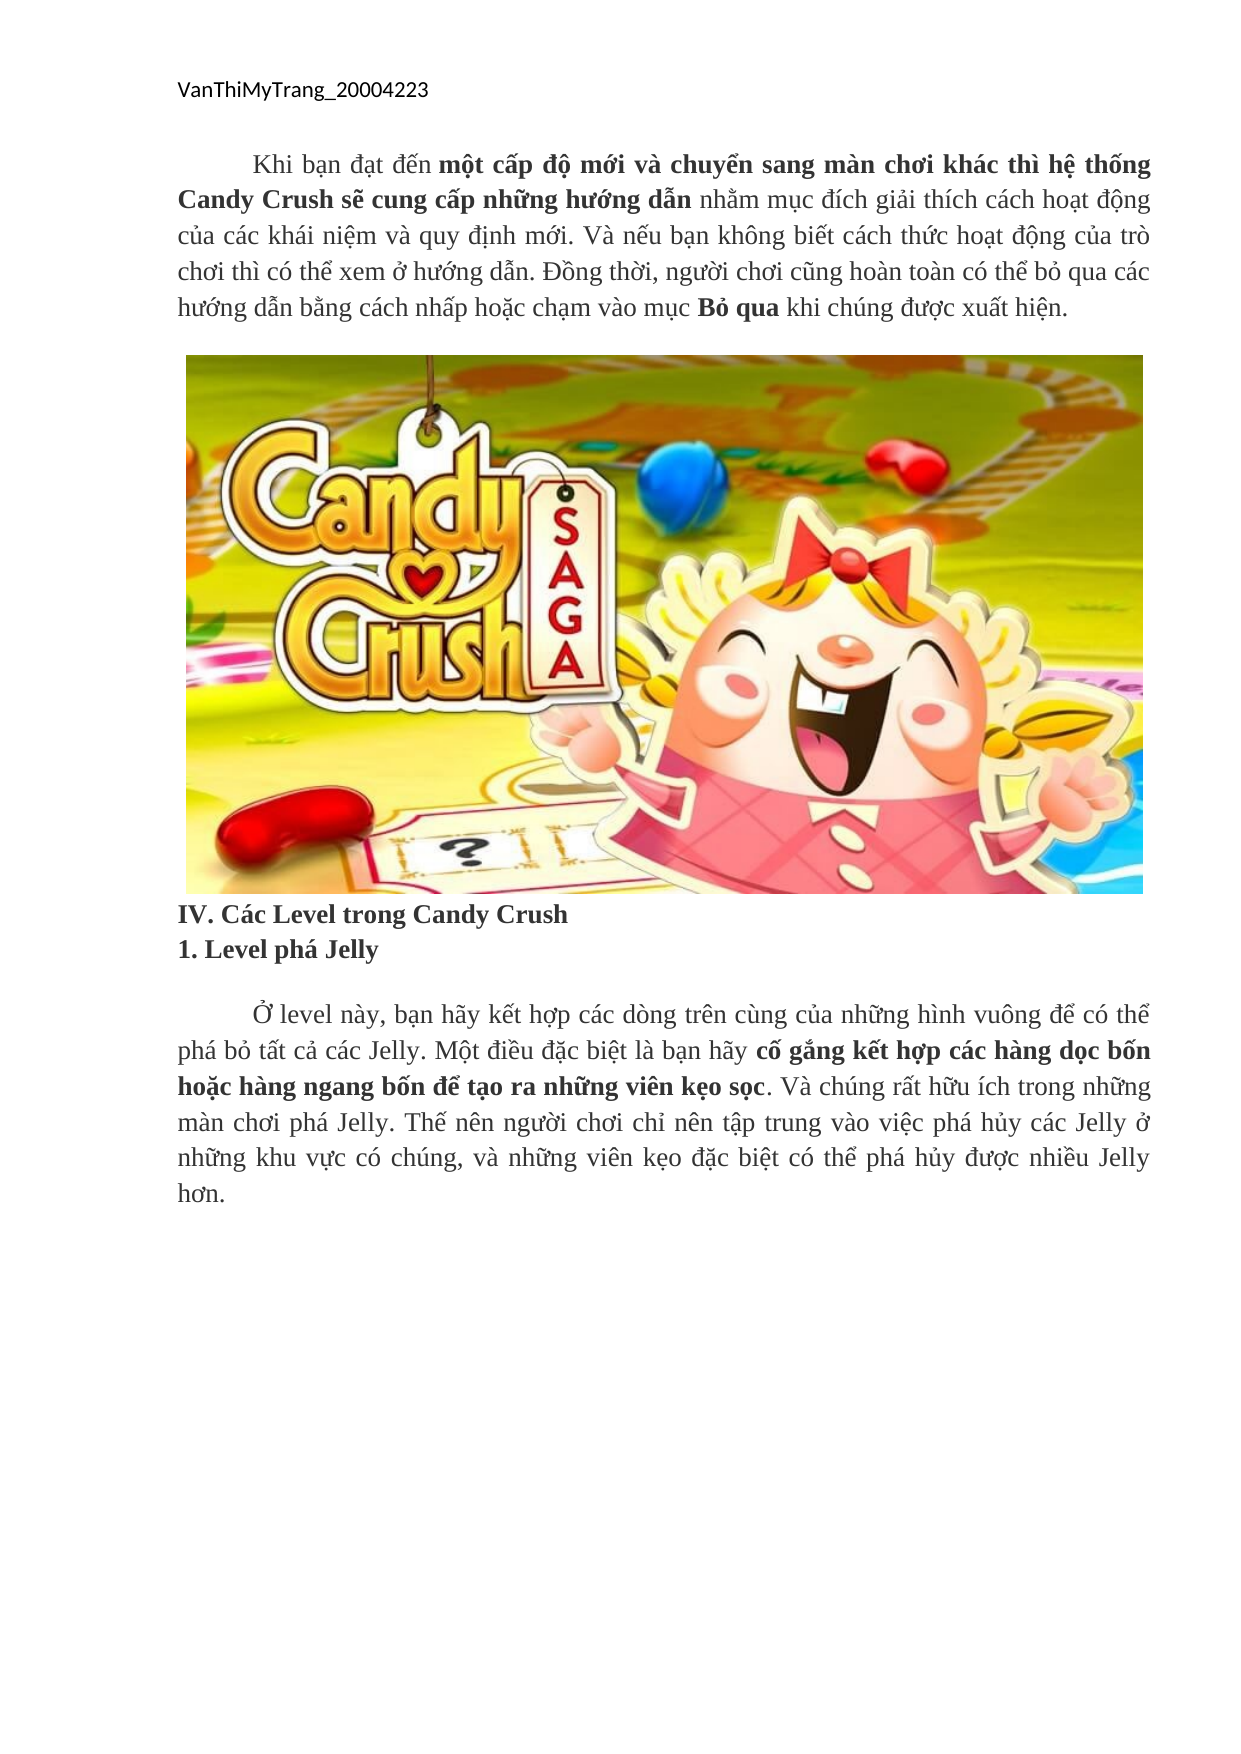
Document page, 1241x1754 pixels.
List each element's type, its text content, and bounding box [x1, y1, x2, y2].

text Ở level này, bạn hãy kết hợp các dòng trên cùng của những hình vuông để có thể phá bỏ tất cả các Jelly. Một điều đặc biệt là bạn hãy cố gắng kết hợp các hàng dọc bốn hoặc hàng ngang bốn để tạo ra những viên kẹo sọc. Và chúng rất hữu ích trong những màn chơi phá Jelly. Thế nên người chơi chỉ nên tập trung vào việc phá hủy các Jelly ở những khu vực có chúng, và những viên kẹo đặc biệt có thể phá hủy được nhiều Jelly hơn. [177, 998, 1152, 1208]
text 1. Level phá Jelly [177, 933, 1152, 965]
text IV. Các Level trong Candy Crush [177, 898, 1152, 929]
text Khi bạn đạt đến một cấp độ mới và chuyển sang màn chơi khác thì hệ thống Candy Crush sẽ cung cấp những hướng dẫn nhằm mục đích giải thích cách hoạt động của các khái niệm và quy định mới. Và nếu bạn không biết cách thức hoạt động của trò chơi thì có thể xem ở hướng dẫn. Đồng thời, người chơi cũng hoàn toàn có thể bỏ qua các hướng dẫn bằng cách nhấp hoặc chạm vào mục Bỏ qua khi chúng được xuất hiện. [177, 148, 1152, 322]
picture [186, 355, 1143, 894]
